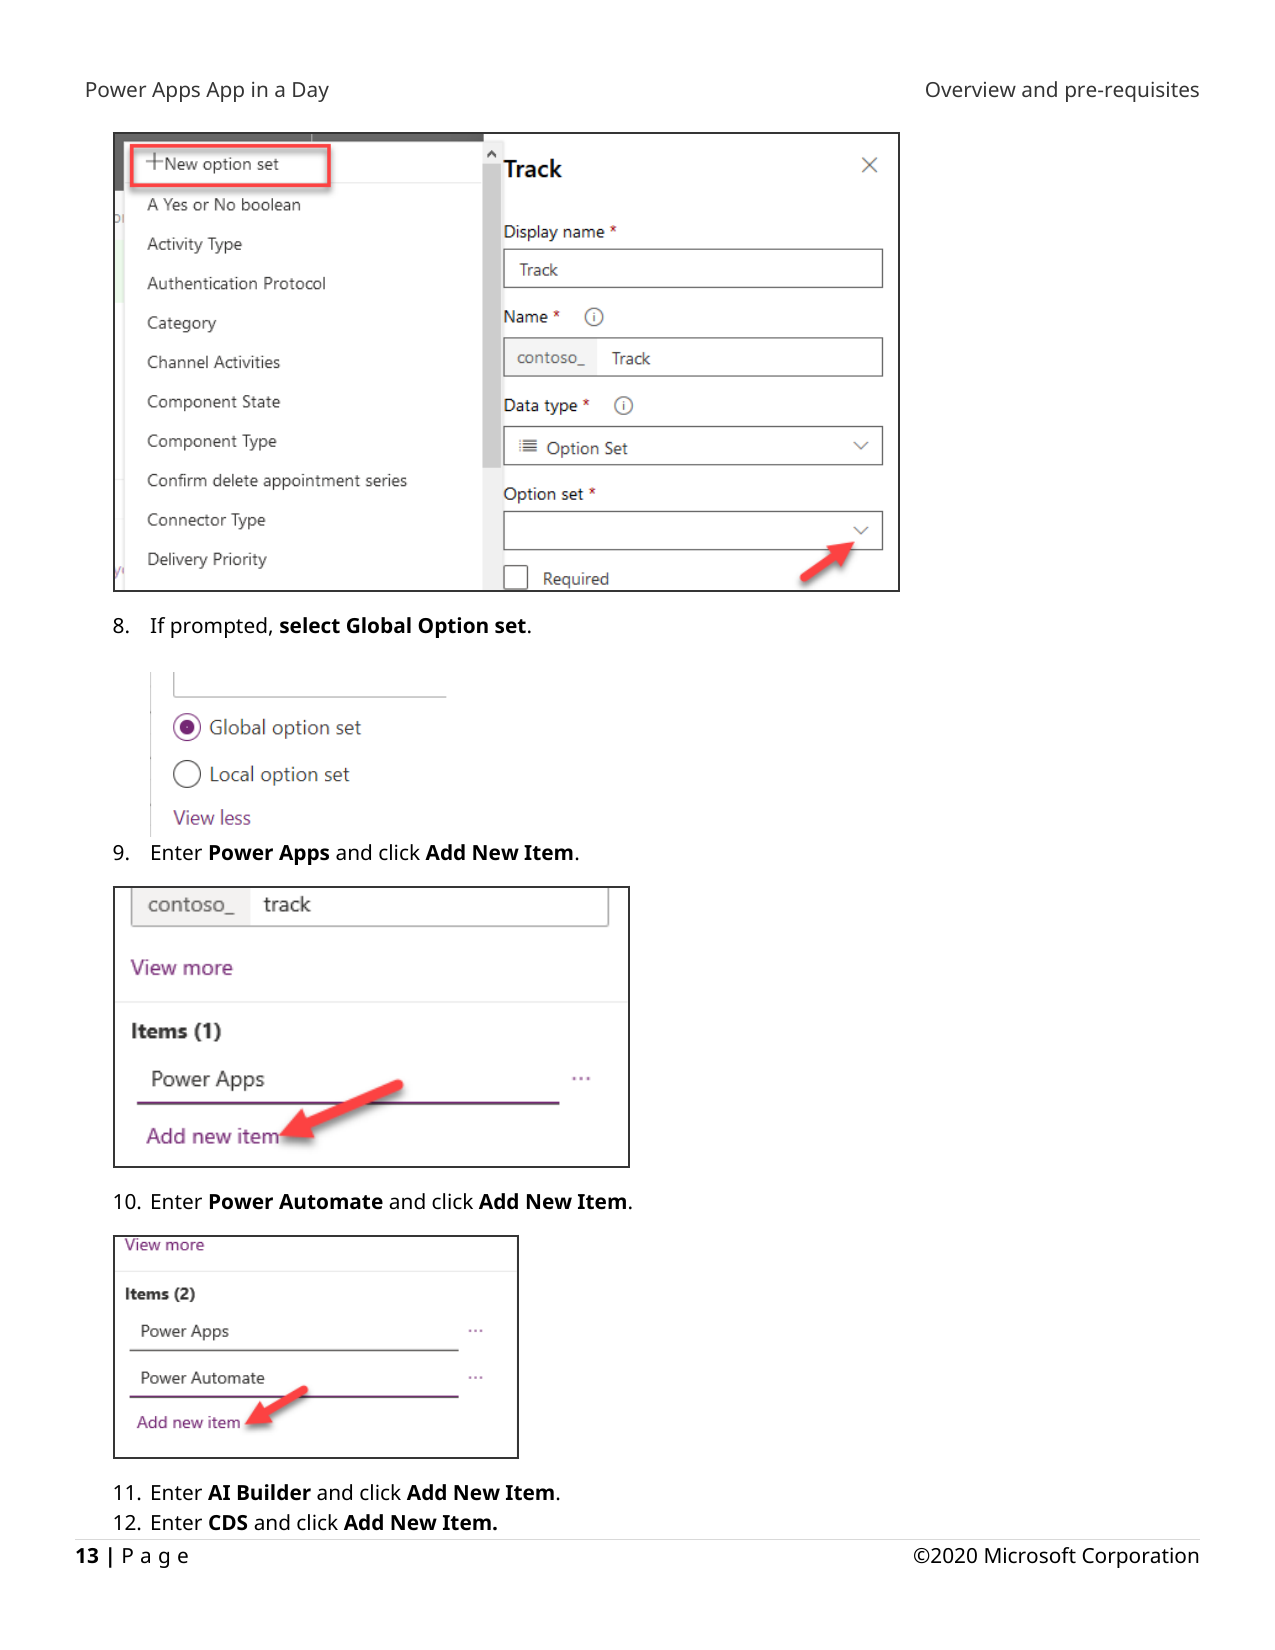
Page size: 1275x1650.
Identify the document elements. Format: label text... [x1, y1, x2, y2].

list Enter Power Automate and click Add New Item. [112, 1187, 1200, 1216]
list Enter AI Builder and click Add New Item. [112, 1478, 1200, 1506]
picture [115, 1237, 517, 1457]
list Enter CDS and click Add New Item. [112, 1508, 1200, 1537]
list Enter Power Apps and click Add New Item. [112, 838, 1200, 867]
picture [115, 134, 898, 590]
list If prompted, select Global Option set. [112, 611, 1200, 836]
picture [115, 888, 628, 1166]
picture [150, 672, 447, 837]
